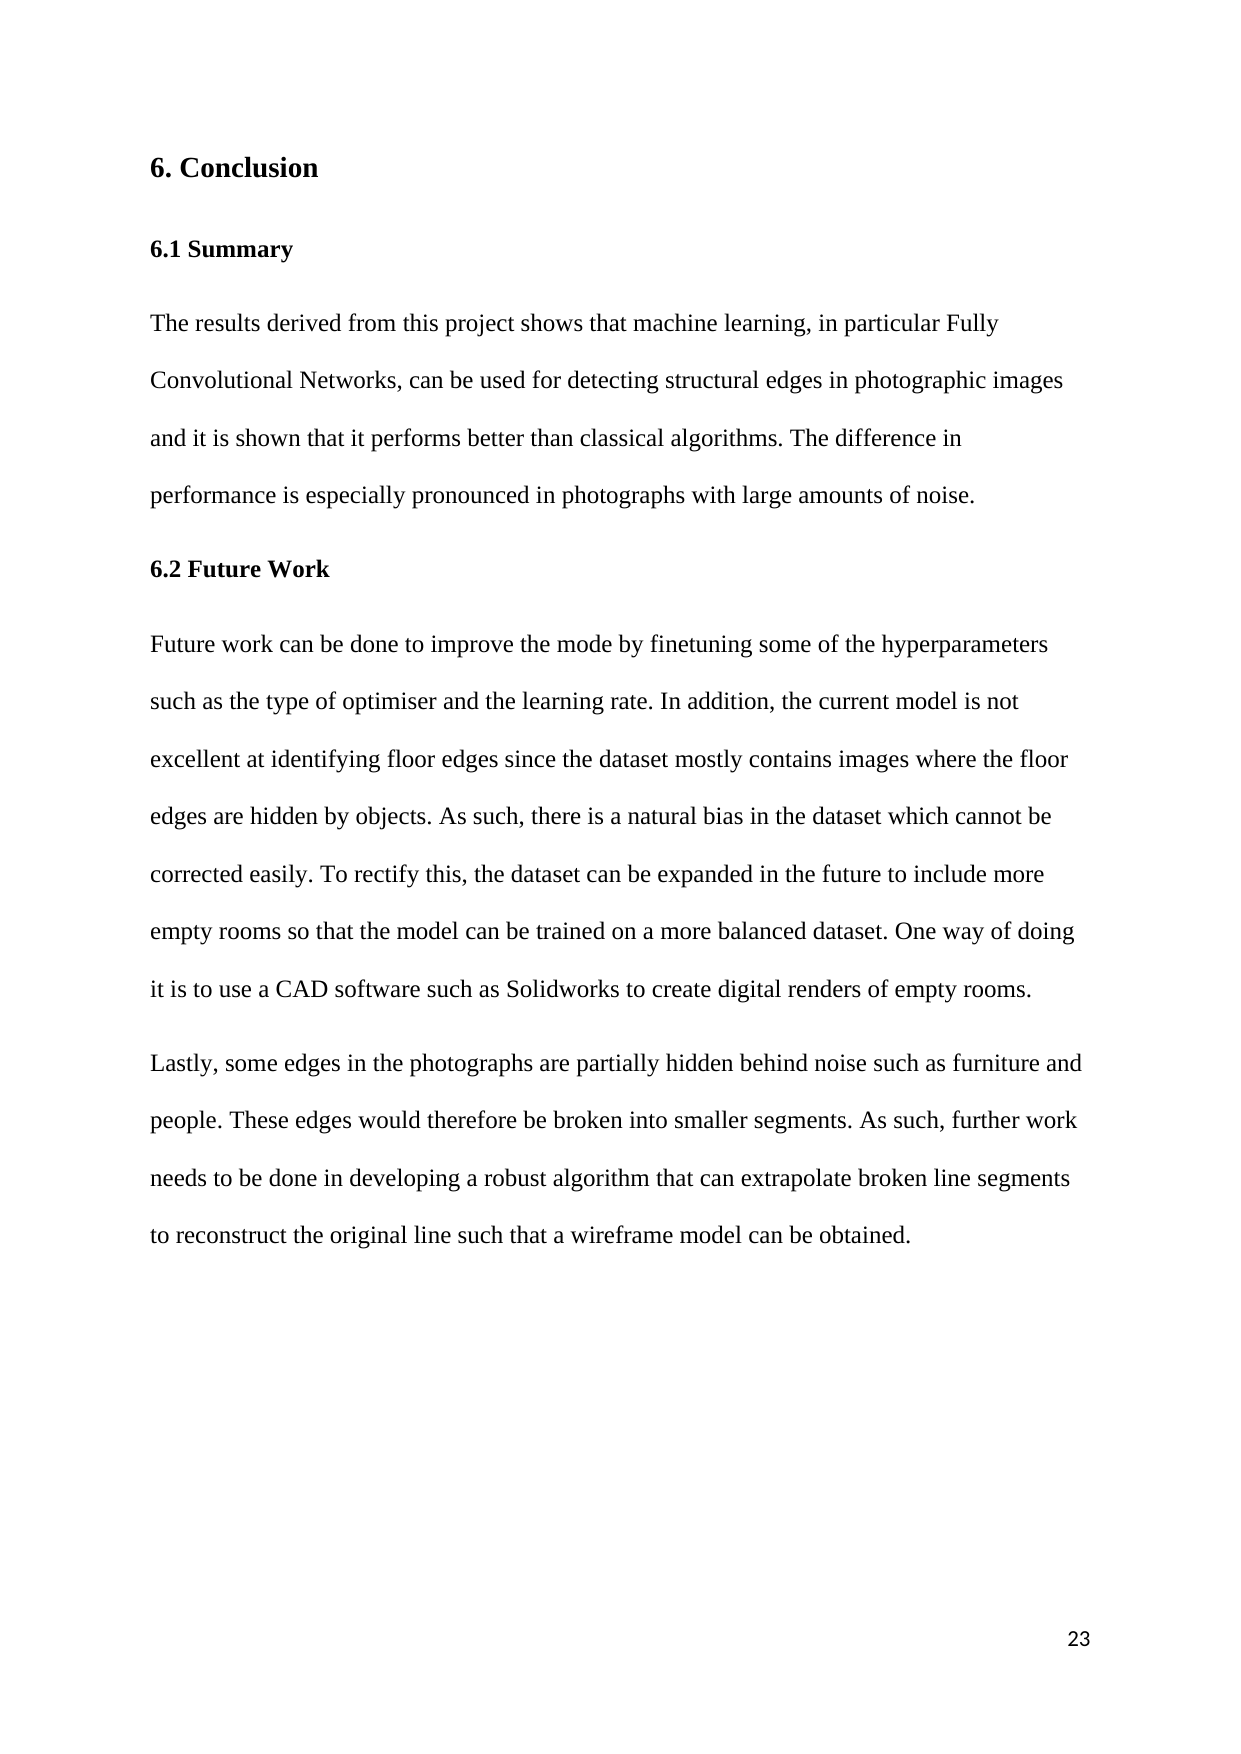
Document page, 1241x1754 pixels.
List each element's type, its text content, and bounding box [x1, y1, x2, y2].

text 6.1 Summary [150, 234, 1090, 262]
text 6.2 Future Work [150, 554, 1090, 583]
text The results derived from this project shows that machine learning, in particular Fully Convolutional Networks, can be used for detecting structural edges in photographic images and it is shown that it performs better than classical algorithms. The difference in performance is especially pronounced in photographs with large amounts of noise. [150, 308, 1090, 509]
text Future work can be done to improve the mode by finetuning some of the hyperparameters such as the type of optimiser and the learning rate. In addition, the current model is not excellent at identifying floor edges since the dataset mostly contains images where the floor edges are hidden by objects. As such, there is a natural bias in the dataset which cannot be corrected easily. To rectify this, the dataset can be expanded in the future to include more empty rooms so that the model can be trained on a more balanced dataset. One way of doing it is to use a CAD software such as Solidworks to create digital renders of empty rooms. [150, 629, 1090, 1002]
text 6. Conclusion [150, 150, 1090, 183]
text Lastly, some edges in the photographs are partially hidden behind noise such as furniture and people. These edges would therefore be broken into smaller segments. As such, further work needs to be done in developing a robust algorithm that can extrapolate broken line segments to reconstruct the original line such that a wireframe model can be obtained. [150, 1048, 1090, 1249]
